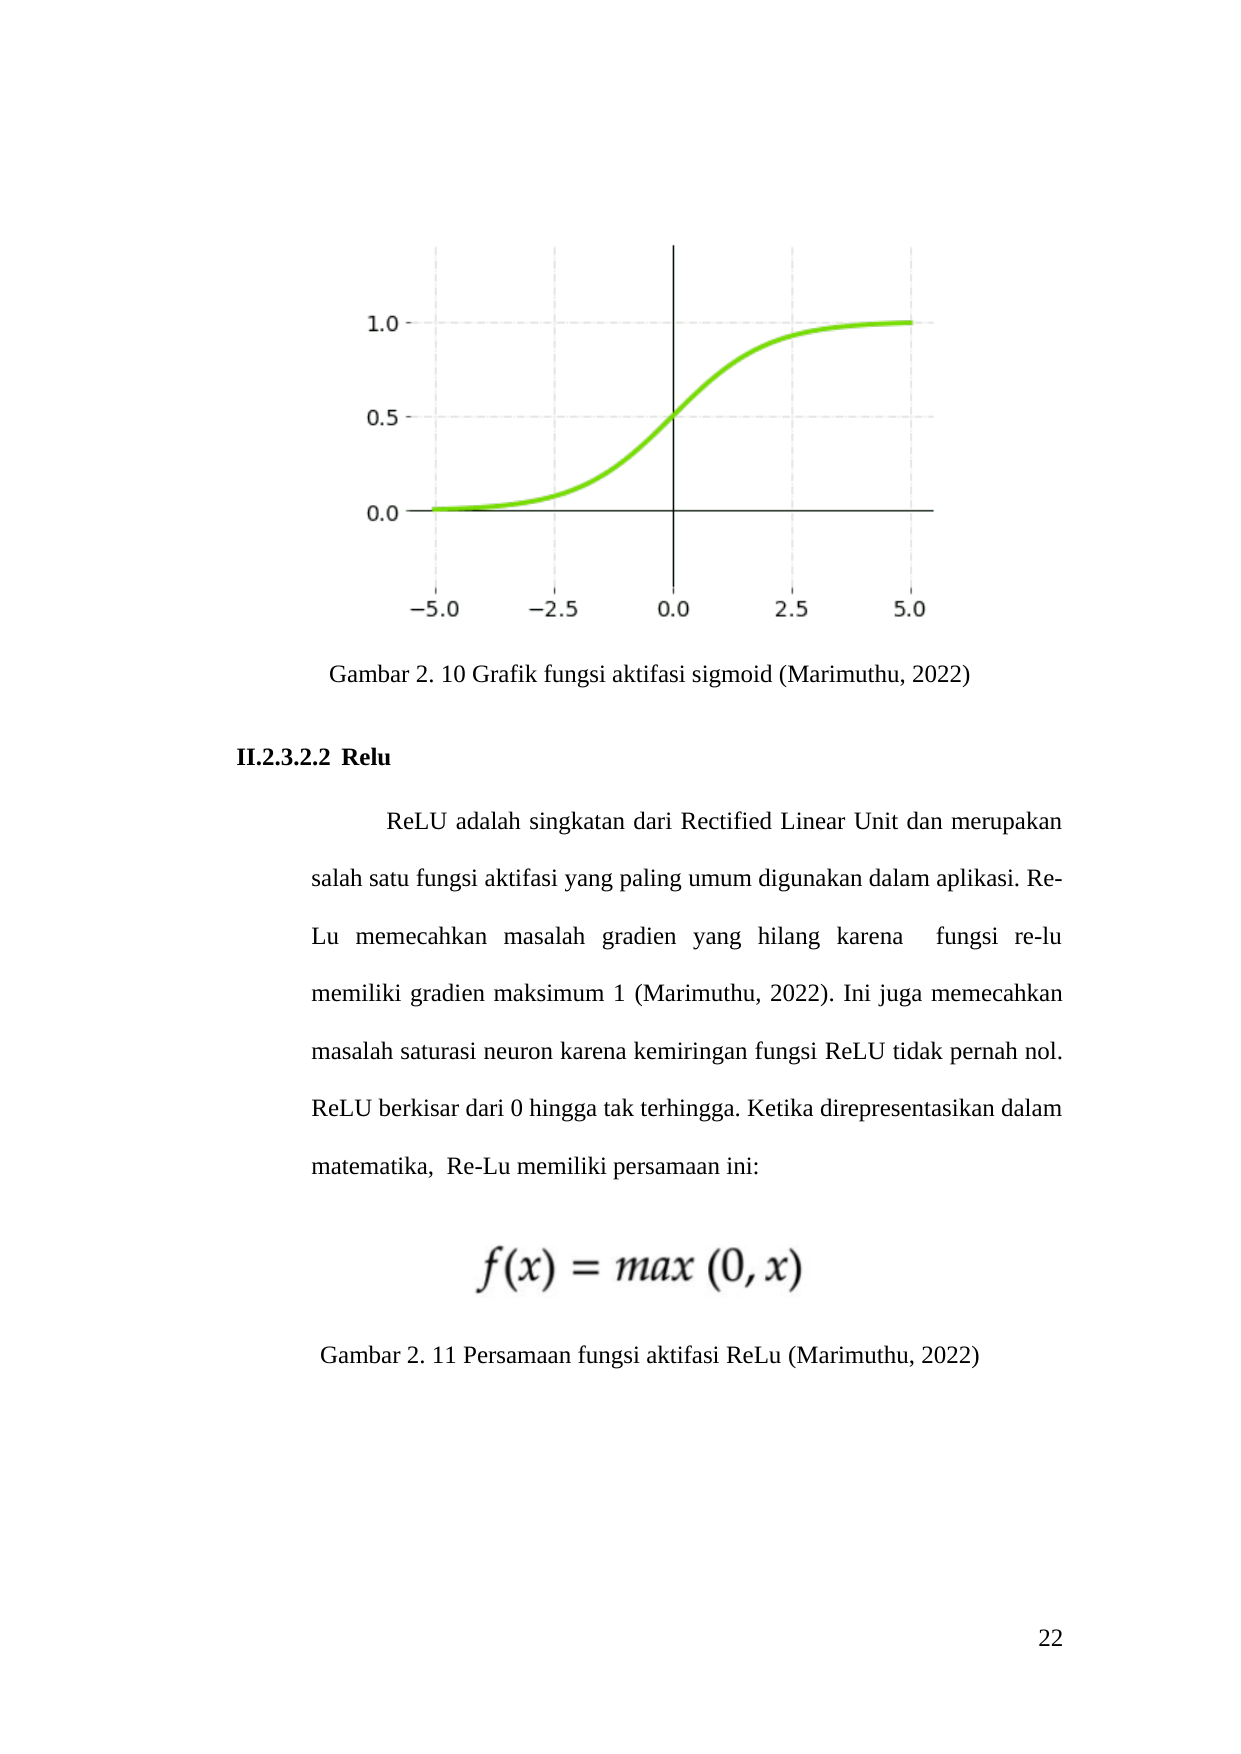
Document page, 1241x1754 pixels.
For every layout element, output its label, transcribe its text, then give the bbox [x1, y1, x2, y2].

picture [458, 1208, 841, 1311]
picture [354, 236, 945, 631]
text Gambar 2. 11 Persamaan fungsi aktifasi ReLu [236, 1340, 1063, 1368]
subtitle Relu [236, 742, 1063, 771]
list ReLU adalah singkatan dari Rectified Linear Unit dan merupakan salah satu fungsi aktifasi yang paling umum digunakan dalam aplikasi. Re-Lu memecahkan masalah gradien yang hilang karena fungsi re-lu memiliki gradien maksimum 1 . Ini juga memecahkan masalah saturasi neuron karena kemiringan fungsi ReLU tidak pernah nol. ReLU berkisar dari 0 hingga tak terhingga. Ketika direpresentasikan dalam matematika, Re-Lu memiliki persamaan ini: [311, 806, 1063, 1179]
text Gambar 2. 10 Grafik fungsi aktifasi sigmoid [236, 659, 1063, 688]
